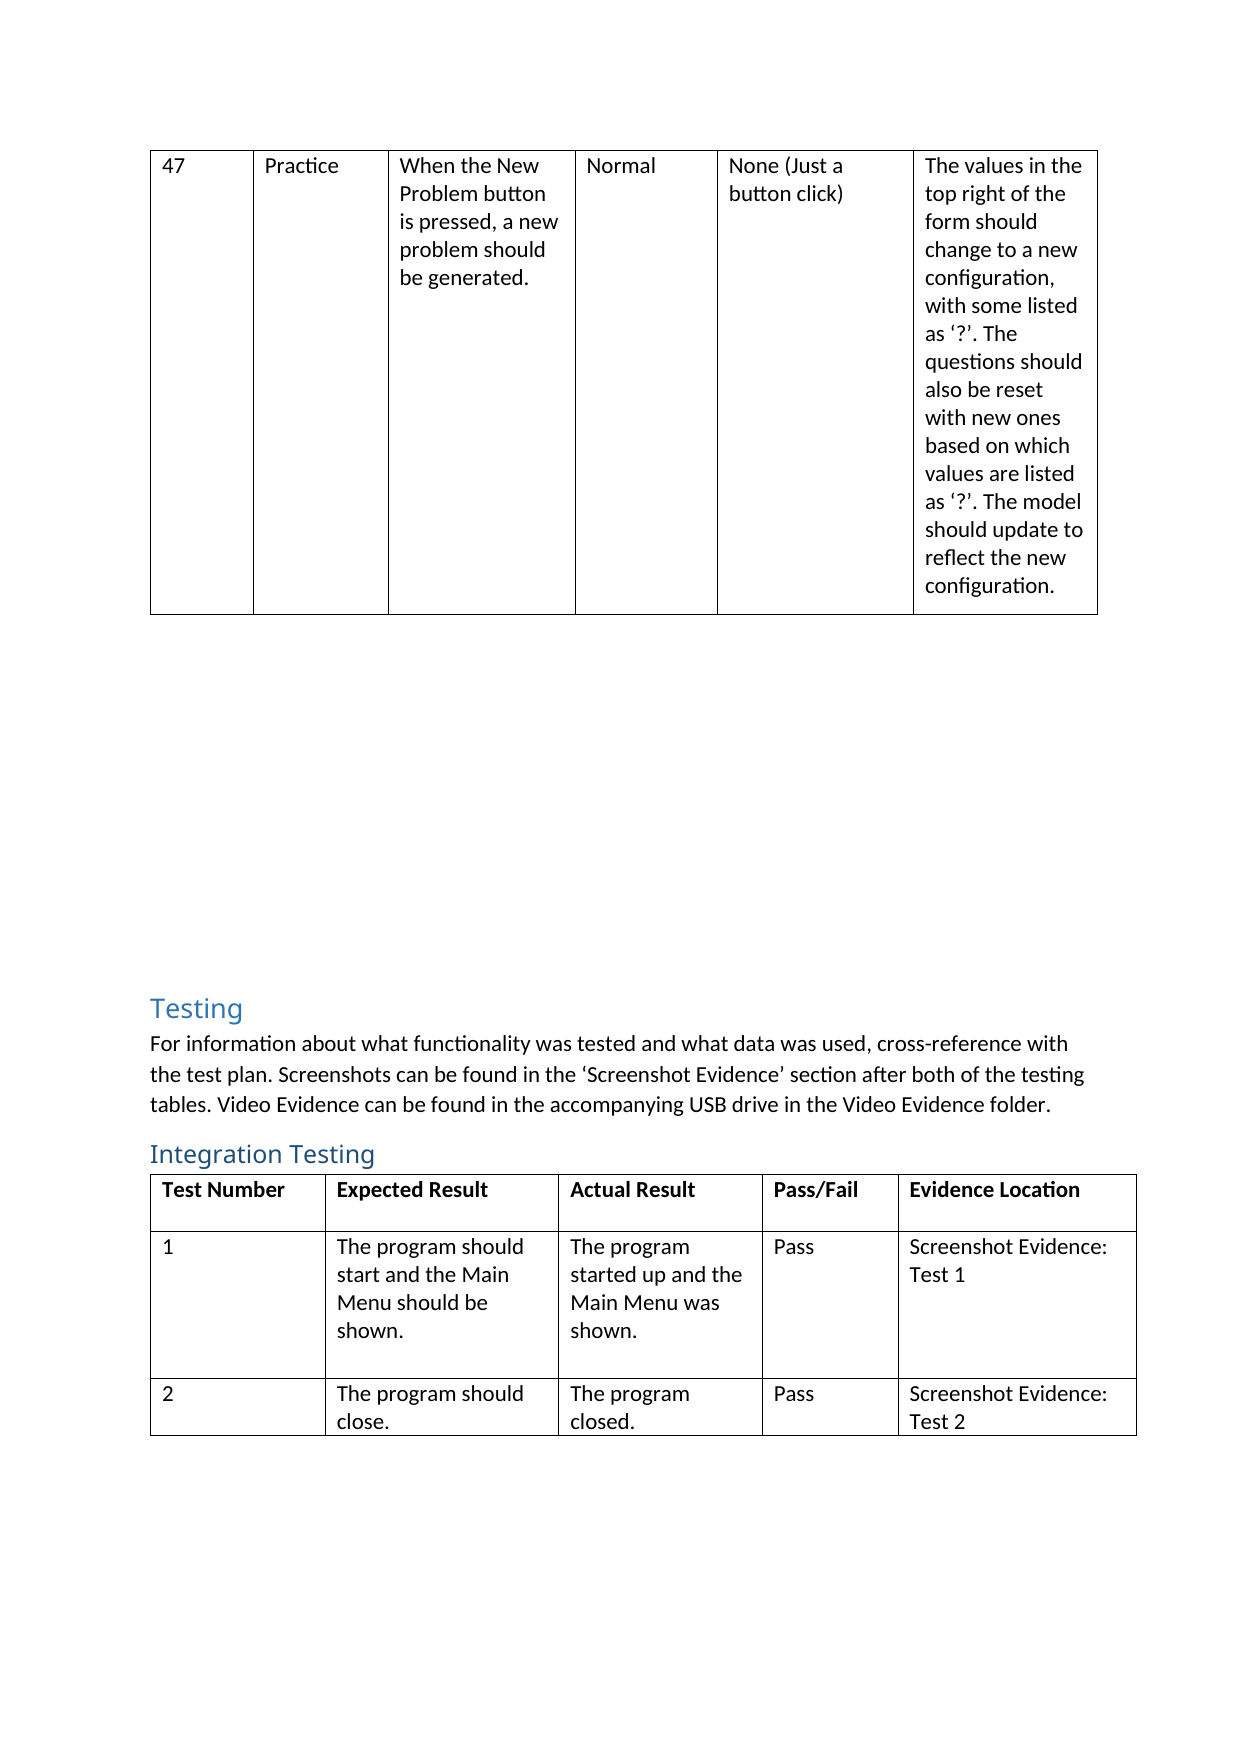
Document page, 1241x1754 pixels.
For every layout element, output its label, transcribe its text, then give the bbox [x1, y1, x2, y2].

table_cell When the New Problem button is pressed, a new problem should be generated. [389, 151, 575, 614]
table_cell Pass [763, 1232, 898, 1378]
table_cell 1 [151, 1232, 325, 1378]
table_cell The program should close. [326, 1379, 558, 1435]
table_header Evidence Location [899, 1175, 1136, 1231]
table_cell Screenshot Evidence: Test 1 [899, 1232, 1136, 1378]
table_cell The program should start and the Main Menu should be shown. [326, 1232, 558, 1378]
table_header Pass/Fail [763, 1175, 898, 1231]
table_cell The program started up and the Main Menu was shown. [559, 1232, 762, 1378]
table_header Test Number [151, 1175, 325, 1231]
table_cell 47 [151, 151, 253, 614]
table_cell None (Just a button click) [718, 151, 913, 614]
table_cell The values in the top right of the form should change to a new configuration, with some listed as ‘?’. The questions should also be reset with new ones based on which values are listed as ‘?’. The model should update to reflect the new configuration. [914, 151, 1097, 614]
table_cell The program closed. [559, 1379, 762, 1435]
table_cell Screenshot Evidence: Test 2 [899, 1379, 1136, 1435]
table_header Expected Result [326, 1175, 558, 1231]
text For information about what functionality was tested and what data was used, cross-reference with the test plan. Screenshots can be found in the ‘Screenshot Evidence’ section after both of the testing tables. Video Evidence can be found in the accompanying USB drive in the Video Evidence folder. [150, 1029, 1090, 1118]
subtitle Integration Testing [150, 1137, 1090, 1171]
table_header Actual Result [559, 1175, 762, 1231]
table_cell Normal [576, 151, 717, 614]
subtitle Testing [150, 990, 1090, 1027]
table_cell Pass [763, 1379, 898, 1435]
table_cell 2 [151, 1379, 325, 1435]
table_cell Practice [254, 151, 388, 614]
